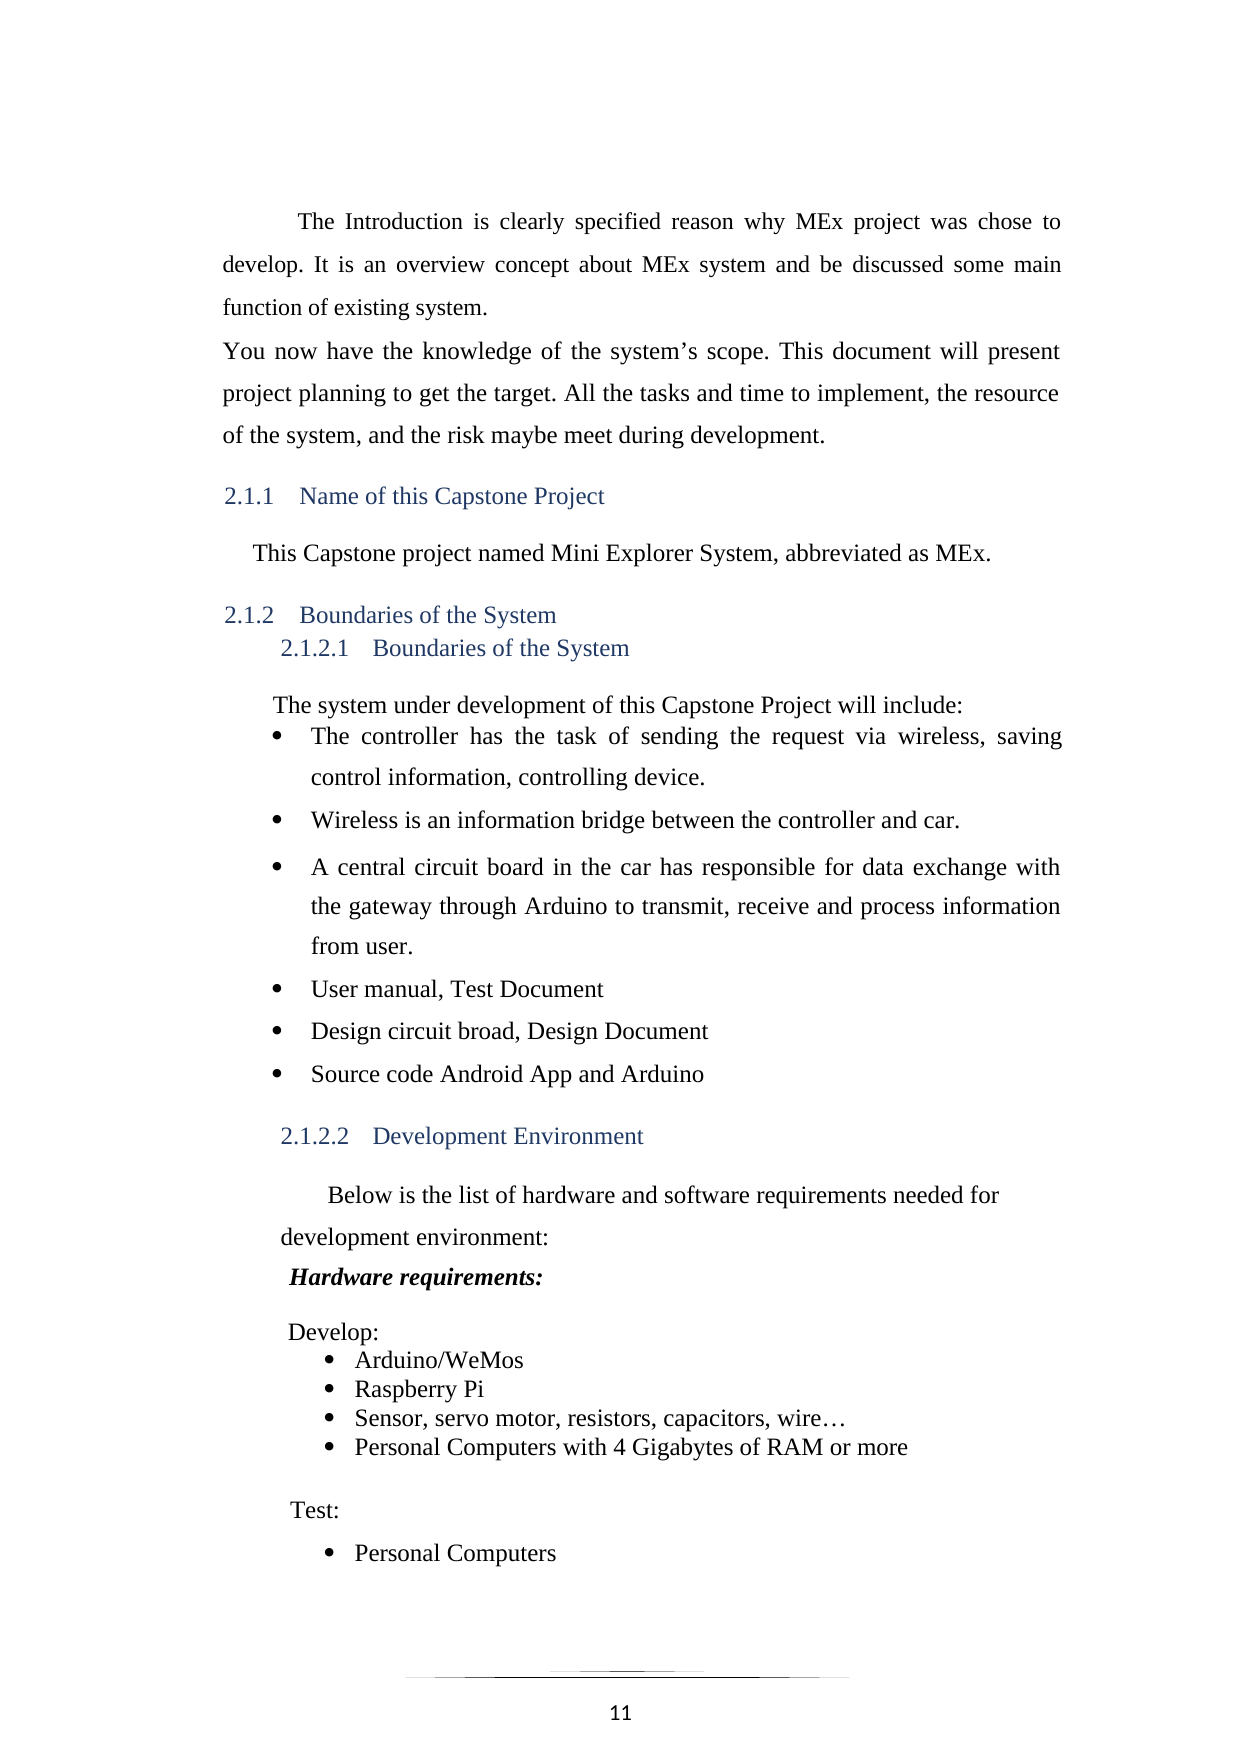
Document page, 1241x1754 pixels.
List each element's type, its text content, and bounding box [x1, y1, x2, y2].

subtitle Boundaries of the System [224, 600, 1063, 629]
subtitle 2.1.2.1 Boundaries of the System [280, 633, 1063, 662]
list The controller has the task of sending the request via wireless, saving control information, controlling device. [273, 721, 1063, 791]
text Develop: [288, 1318, 476, 1345]
text This Capstone project named Mini Explorer System, abbreviated as MEx. [252, 538, 1063, 567]
list Personal Computers with 4 Gigabytes of RAM or more [325, 1432, 1063, 1460]
text Hardware requirements: [177, 1263, 1049, 1291]
list Design circuit broad, Design Document [273, 1016, 1063, 1045]
text The system under development of this Capstone Project will include: [273, 690, 1063, 719]
text You now have the knowledge of the system’s scope. This document will present project planning to get the target. All the tasks and time to implement, the resource of the system, and the risk maybe meet during development. [222, 336, 1061, 449]
list Raspberry Pi [325, 1374, 1063, 1403]
text Below is the list of hardware and software requirements needed for development environment: [280, 1180, 1061, 1251]
text The Introduction is clearly specified reason why MEx project was chose to develop. It is an overview concept about MEx system and be discussed some main function of existing system. [222, 207, 1063, 320]
subtitle Name of this Capstone Project [224, 481, 1063, 509]
list Source code Android App and Arduino [273, 1059, 1063, 1088]
subtitle 2.1.2.2 Development Environment [280, 1121, 1063, 1150]
list Personal Computers [325, 1538, 1063, 1567]
list Wireless is an information bridge between the controller and car. [273, 806, 1063, 834]
list A central circuit board in the car has responsible for data exchange with the gateway through Arduino to transmit, receive and process information from user. [273, 852, 1061, 960]
list User manual, Test Document [273, 974, 1063, 1002]
text Test: [177, 1495, 1063, 1524]
list Arduino/WeMos [325, 1345, 1063, 1374]
list Sensor, servo motor, resistors, capacitors, wire… [325, 1403, 1063, 1432]
